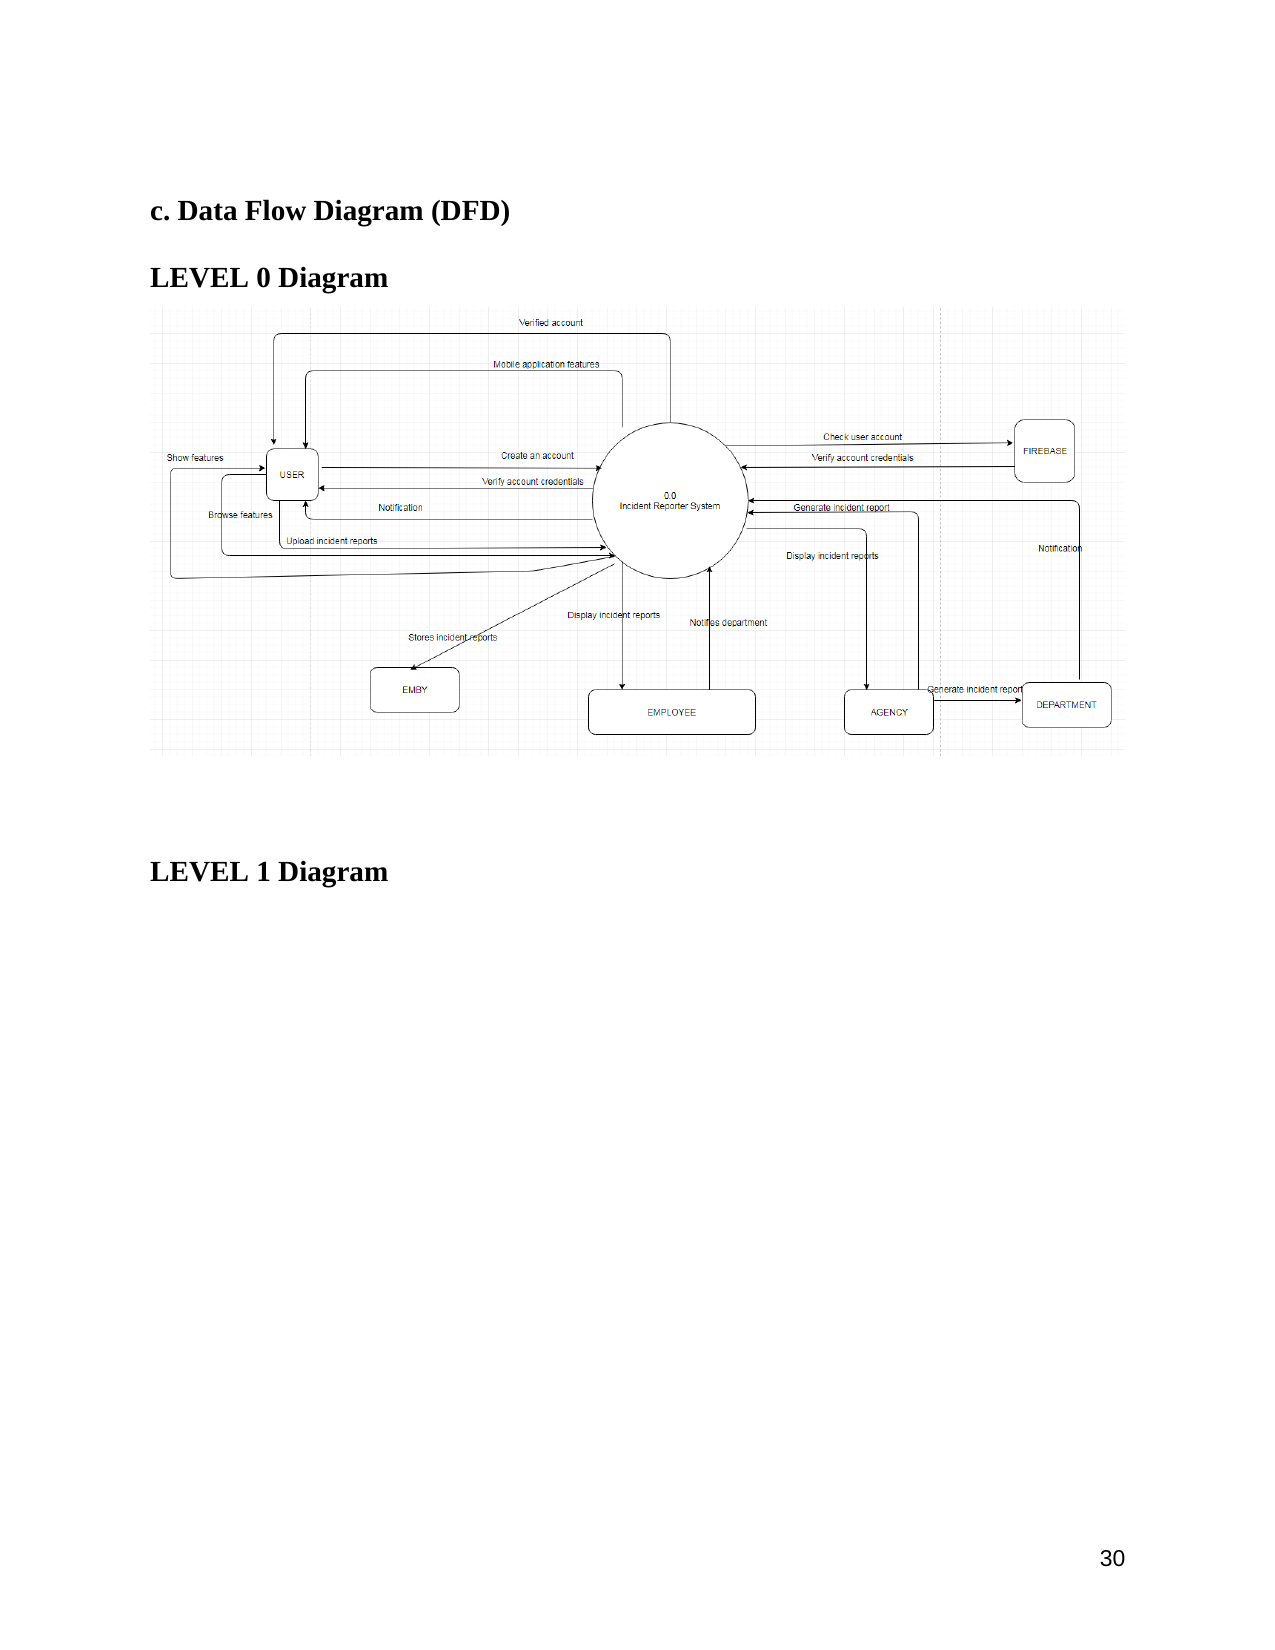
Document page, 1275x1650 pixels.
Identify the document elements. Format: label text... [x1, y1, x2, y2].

subtitle LEVEL 0 Diagram [150, 260, 1125, 294]
subtitle LEVEL 1 Diagram [150, 854, 1125, 888]
picture [150, 307, 1125, 756]
subtitle c. Data Flow Diagram (DFD) [150, 193, 1125, 226]
